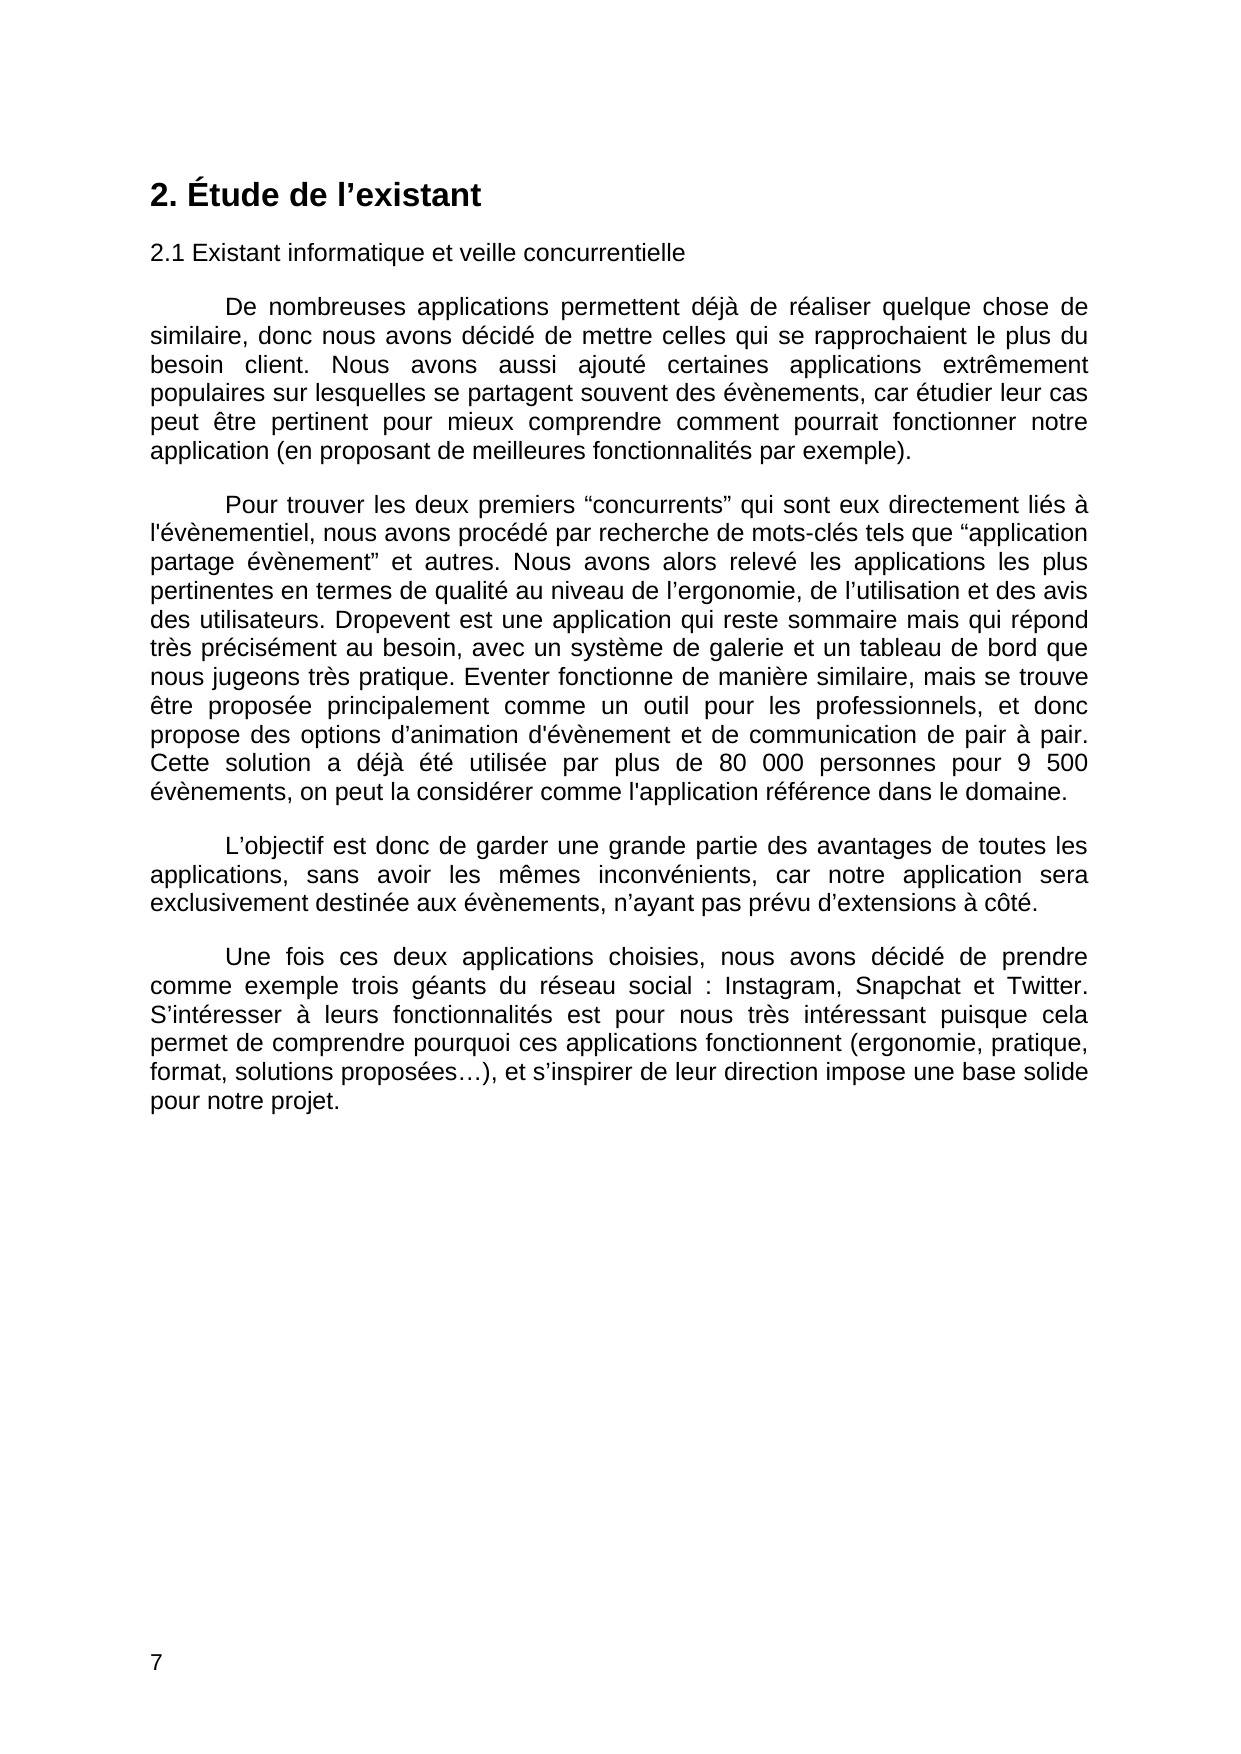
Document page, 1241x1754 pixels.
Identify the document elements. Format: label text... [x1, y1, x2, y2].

text L’objectif est donc de garder une grande partie des avantages de toutes les applications, sans avoir les mêmes inconvénients, car notre application sera exclusivement destinée aux évènements, n’ayant pas prévu d’extensions à côté. [150, 831, 1090, 917]
text De nombreuses applications permettent déjà de réaliser quelque chose de similaire, donc nous avons décidé de mettre celles qui se rapprochaient le plus du besoin client. Nous avons aussi ajouté certaines applications extrêmement populaires sur lesquelles se partagent souvent des évènements, car étudier leur cas peut être pertinent pour mieux comprendre comment pourrait fonctionner notre application (en proposant de meilleures fonctionnalités par exemple). [150, 292, 1090, 465]
subtitle 2.1 Existant informatique et veille concurrentielle [150, 238, 1090, 267]
text Une fois ces deux applications choisies, nous avons décidé de prendre comme exemple trois géants du réseau social : Instagram, Snapchat et Twitter. S’intéresser à leurs fonctionnalités est pour nous très intéressant puisque cela permet de comprendre pourquoi ces applications fonctionnent (ergonomie, pratique, format, solutions proposées…), et s’inspirer de leur direction impose une base solide pour notre projet. [150, 942, 1090, 1115]
subtitle 2. Étude de l’existant [150, 175, 1090, 213]
text Pour trouver les deux premiers “concurrents” qui sont eux directement liés à l'évènementiel, nous avons procédé par recherche de mots-clés tels que “application partage évènement” et autres. Nous avons alors relevé les applications les plus pertinentes en termes de qualité au niveau de l’ergonomie, de l’utilisation et des avis des utilisateurs. Dropevent est une application qui reste sommaire mais qui répond très précisément au besoin, avec un système de galerie et un tableau de bord que nous jugeons très pratique. Eventer fonctionne de manière similaire, mais se trouve être proposée principalement comme un outil pour les professionnels, et donc propose des options d’animation d'évènement et de communication de pair à pair. Cette solution a déjà été utilisée par plus de 80 000 personnes pour 9 500 évènements, on peut la considérer comme l'application référence dans le domaine. [150, 490, 1090, 806]
